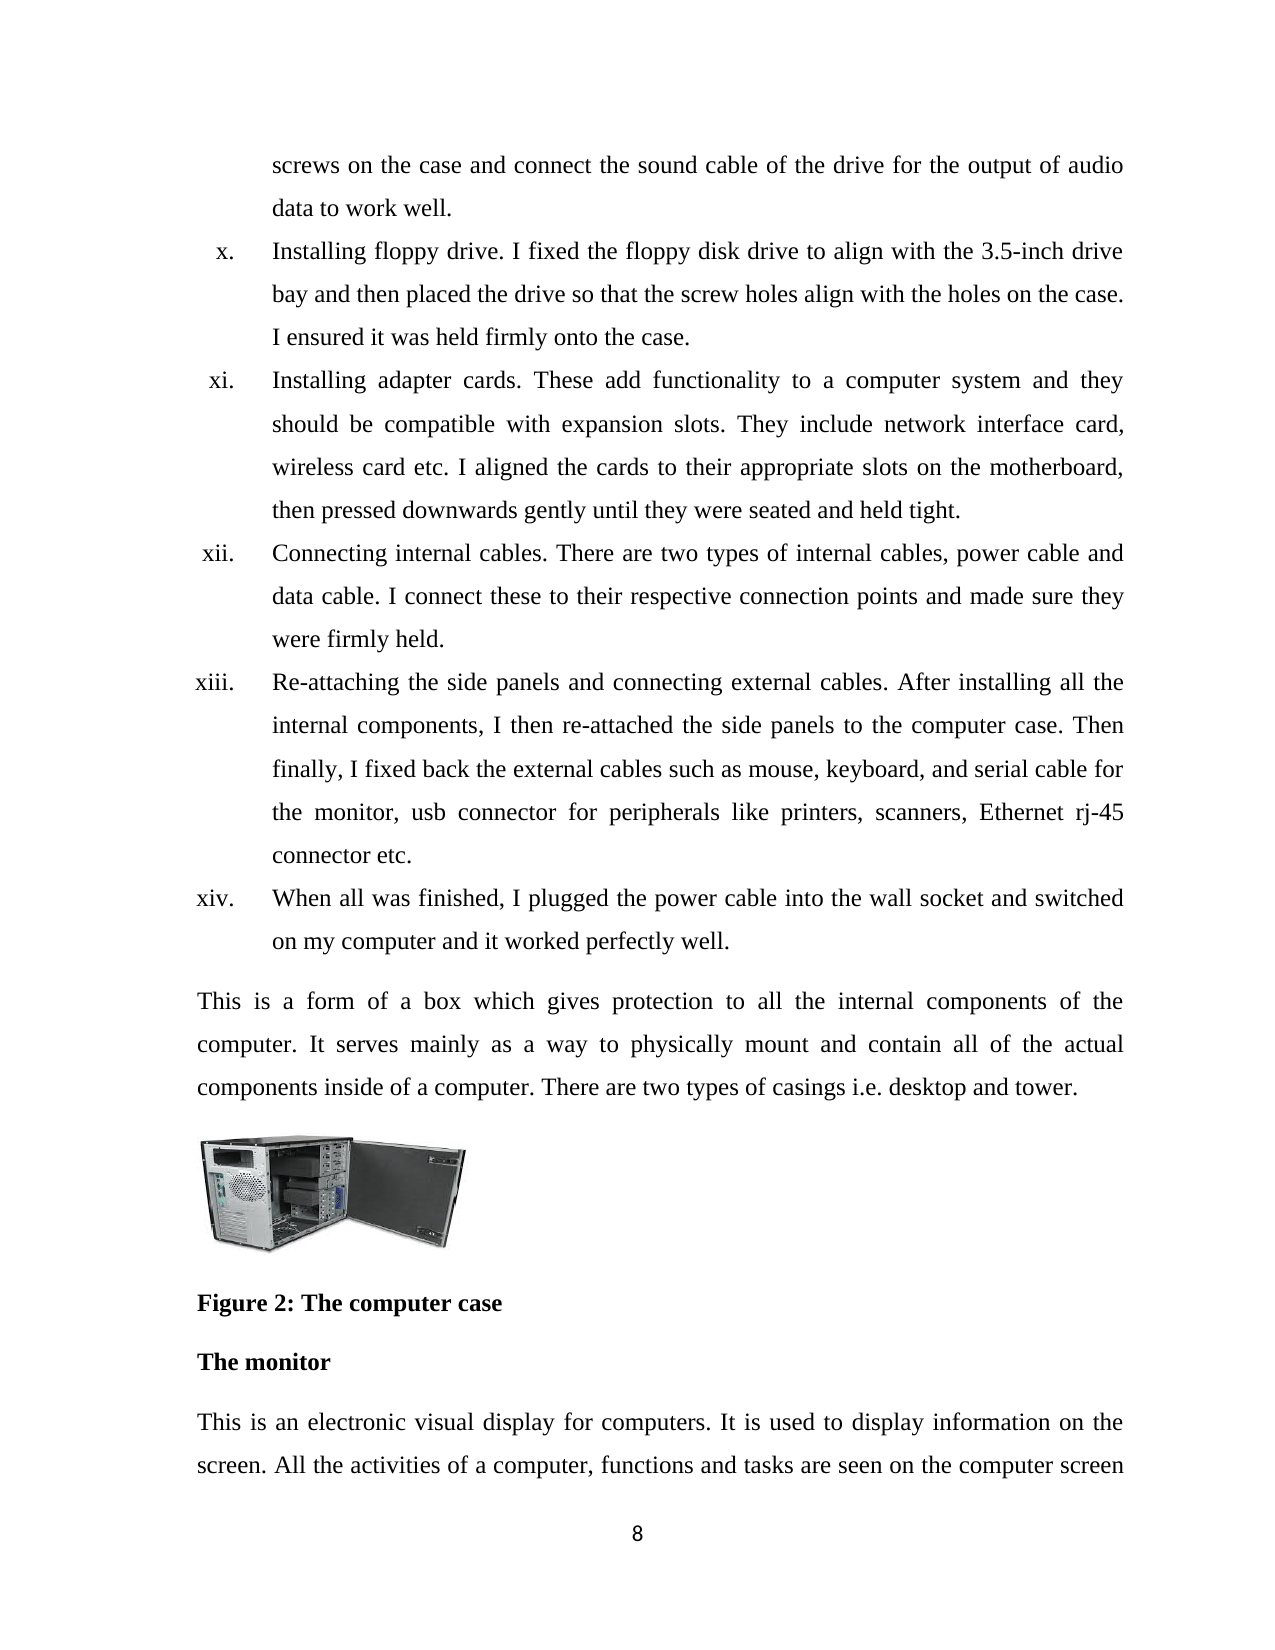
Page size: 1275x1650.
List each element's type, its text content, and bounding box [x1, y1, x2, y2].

list Connecting internal cables. There are two types of internal cables, power cable and data cable. I connect these to their respective connection points and made sure they were firmly held. [234, 538, 1125, 653]
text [197, 1407, 1125, 1479]
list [234, 150, 1125, 222]
text Figure 2: The computer case [197, 1288, 1125, 1316]
text The monitor [197, 1347, 1125, 1376]
list Installing floppy drive. I fixed the floppy disk drive to align with the 3.5-inch drive bay and then placed the drive so that the screw holes align with the holes on the case. I ensured it was held firmly onto the case. [234, 236, 1125, 351]
text This is a form of a box which gives protection to all the internal components of the computer. It serves mainly as a way to physically mount and contain all of the actual components inside of a computer. There are two types of casings i.e. desktop and tower. [197, 986, 1125, 1101]
picture [196, 1132, 472, 1257]
list When all was finished, I plugged the power cable into the wall socket and switched on my computer and it worked perfectly well. [234, 883, 1125, 955]
list Installing adapter cards. These add functionality to a computer system and they should be compatible with expansion slots. They include network interface card, wireless card etc. I aligned the cards to their appropriate slots on the motherboard, then pressed downwards gently until they were seated and held tight. [234, 366, 1125, 524]
list Re-attaching the side panels and connecting external cables. After installing all the internal components, I then re-attached the side panels to the computer case. Then finally, I fixed back the external cables such as mouse, keyboard, and serial cable for the monitor, usb connector for peripherals like printers, scanners, Ethernet rj-45 connector etc. [234, 667, 1125, 869]
